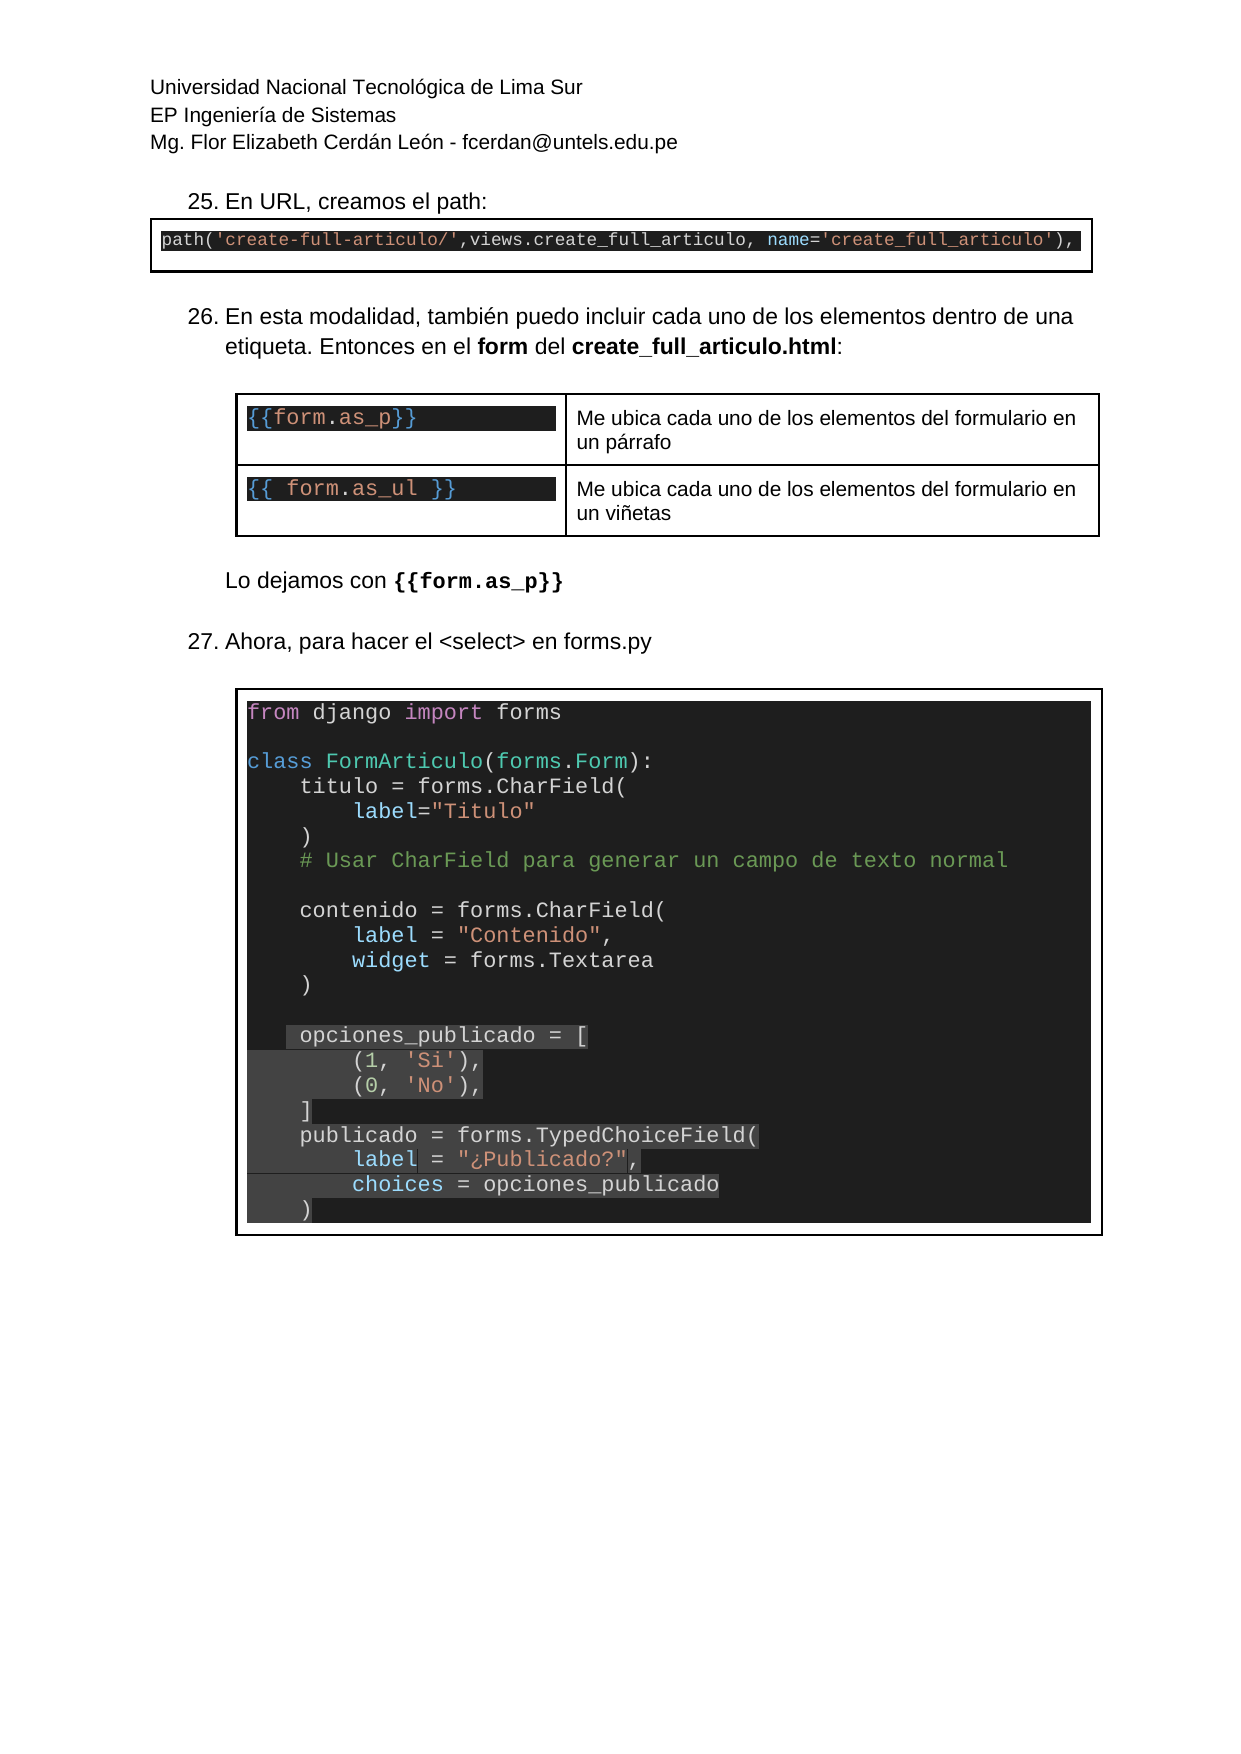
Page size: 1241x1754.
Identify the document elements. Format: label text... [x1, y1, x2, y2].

list En esta modalidad, también puedo incluir cada uno de los elementos dentro de una etiqueta. Entonces en el form del create_full_articulo.html: [187, 303, 1090, 359]
table_header from django import forms class FormArticulo(forms.Form): titulo = forms.CharField( label="Titulo" ) # Usar CharField para generar un campo de texto normal contenido = forms.CharField( label = "Contenido", widget = forms.Textarea ) opciones_publicado = [ (1, 'Si'), (0, 'No'), ] publicado = forms.TypedChoiceField( label = "¿Publicado?", choices = opciones_publicado ) [238, 690, 1101, 1233]
list En URL, creamos el path: [187, 188, 1090, 214]
table_cell Me ubica cada uno de los elementos del formulario en un viñetas [567, 466, 1098, 535]
table_cell {{ form.as_ul }} [238, 466, 565, 535]
text Lo dejamos con {{form.as_p}} [225, 567, 1090, 595]
table_header Me ubica cada uno de los elementos del formulario en un párrafo [567, 395, 1098, 464]
table_header path('create-full-articulo/',views.create_full_articulo, name='create_full_articulo'), [152, 220, 1091, 270]
list Ahora, para hacer el <select> en forms.py [187, 628, 1090, 654]
table_header {{form.as_p}} [238, 395, 565, 464]
